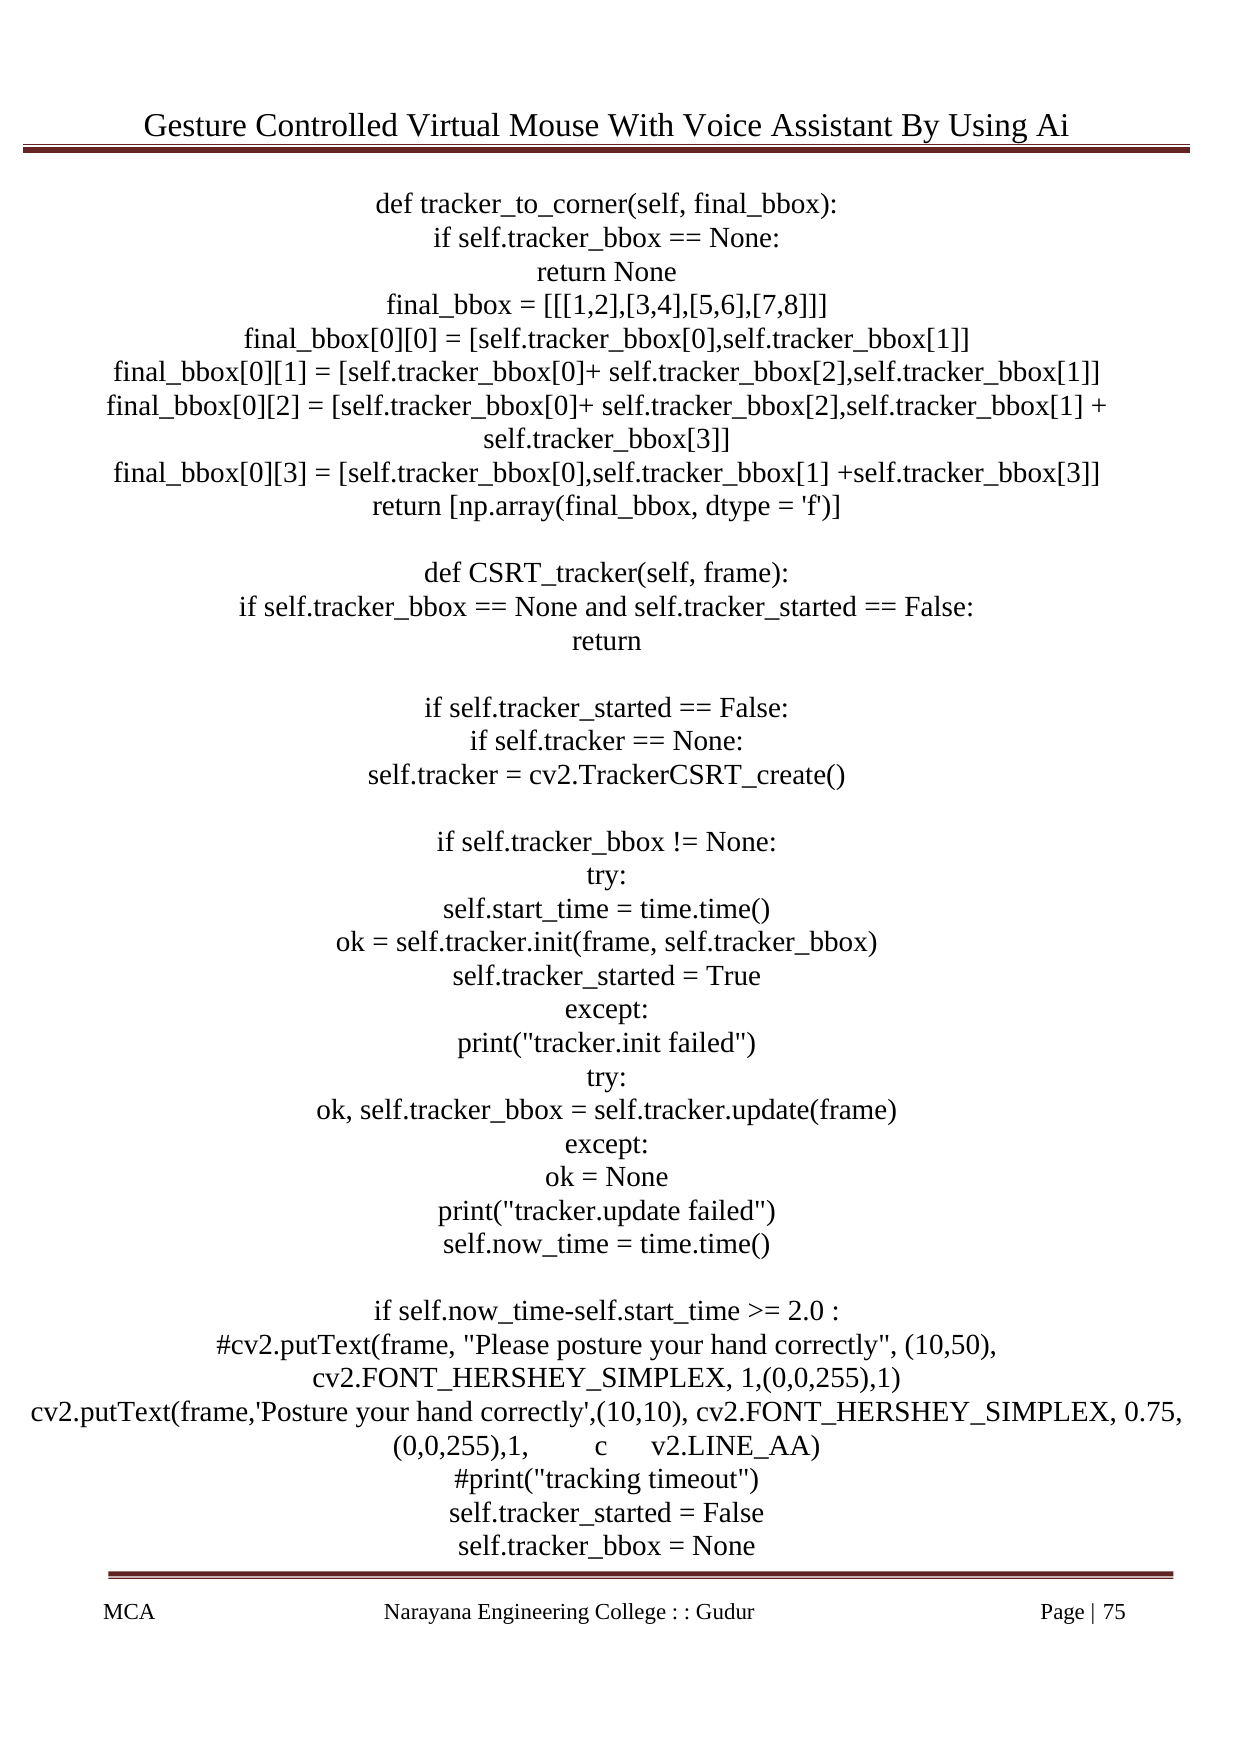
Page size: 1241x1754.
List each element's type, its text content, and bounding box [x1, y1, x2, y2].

text ok = self.tracker.init(frame, self.tracker_bbox) [23, 924, 1190, 958]
text def CSRT_tracker(self, frame): [23, 556, 1190, 589]
text if self.tracker_bbox == None: [23, 220, 1190, 254]
text except: [23, 992, 1190, 1025]
text self.tracker = cv2.TrackerCSRT_create() [23, 757, 1190, 790]
text if self.tracker_started == False: [23, 690, 1190, 723]
text print("tracker.init failed") [23, 1025, 1190, 1059]
text ok, self.tracker_bbox = self.tracker.update(frame) [23, 1092, 1190, 1126]
text try: [23, 1059, 1190, 1092]
text except: [23, 1126, 1190, 1159]
text ok = None [23, 1159, 1190, 1193]
text final_bbox[0][3] = [self.tracker_bbox[0],self.tracker_bbox[1] +self.tracker_bbox[3]] [23, 455, 1190, 488]
text return None [23, 254, 1190, 287]
text if self.tracker == None: [23, 723, 1190, 757]
text self.tracker_bbox = None [23, 1528, 1190, 1562]
text self.tracker_started = True [23, 958, 1190, 992]
text if self.tracker_bbox != None: [23, 824, 1190, 857]
text print("tracker.update failed") [23, 1193, 1190, 1226]
text cv2.putText(frame,'Posture your hand correctly',(10,10), cv2.FONT_HERSHEY_SIMPLEX, 0.75, (0,0,255),1, c v2.LINE_AA) [23, 1394, 1190, 1461]
text if self.now_time-self.start_time >= 2.0 : [23, 1293, 1190, 1327]
text try: [23, 857, 1190, 891]
text if self.tracker_bbox == None and self.tracker_started == False: [23, 589, 1190, 623]
text return [np.array(final_bbox, dtype = 'f')] [23, 488, 1190, 522]
text self.now_time = time.time() [23, 1226, 1190, 1260]
text final_bbox[0][1] = [self.tracker_bbox[0]+ self.tracker_bbox[2],self.tracker_bbox[1]] [23, 354, 1190, 388]
text final_bbox[0][0] = [self.tracker_bbox[0],self.tracker_bbox[1]] [23, 321, 1190, 354]
text self.tracker_started = False [23, 1495, 1190, 1528]
text #print("tracking timeout") [23, 1461, 1190, 1495]
text final_bbox = [[[1,2],[3,4],[5,6],[7,8]]] [23, 287, 1190, 321]
text final_bbox[0][2] = [self.tracker_bbox[0]+ self.tracker_bbox[2],self.tracker_bbox[1] + self.tracker_bbox[3]] [23, 388, 1190, 455]
text def tracker_to_corner(self, final_bbox): [23, 187, 1190, 220]
text return [23, 623, 1190, 656]
text #cv2.putText(frame, "Please posture your hand correctly", (10,50), cv2.FONT_HERSHEY_SIMPLEX, 1,(0,0,255),1) [23, 1327, 1190, 1394]
text self.start_time = time.time() [23, 891, 1190, 924]
